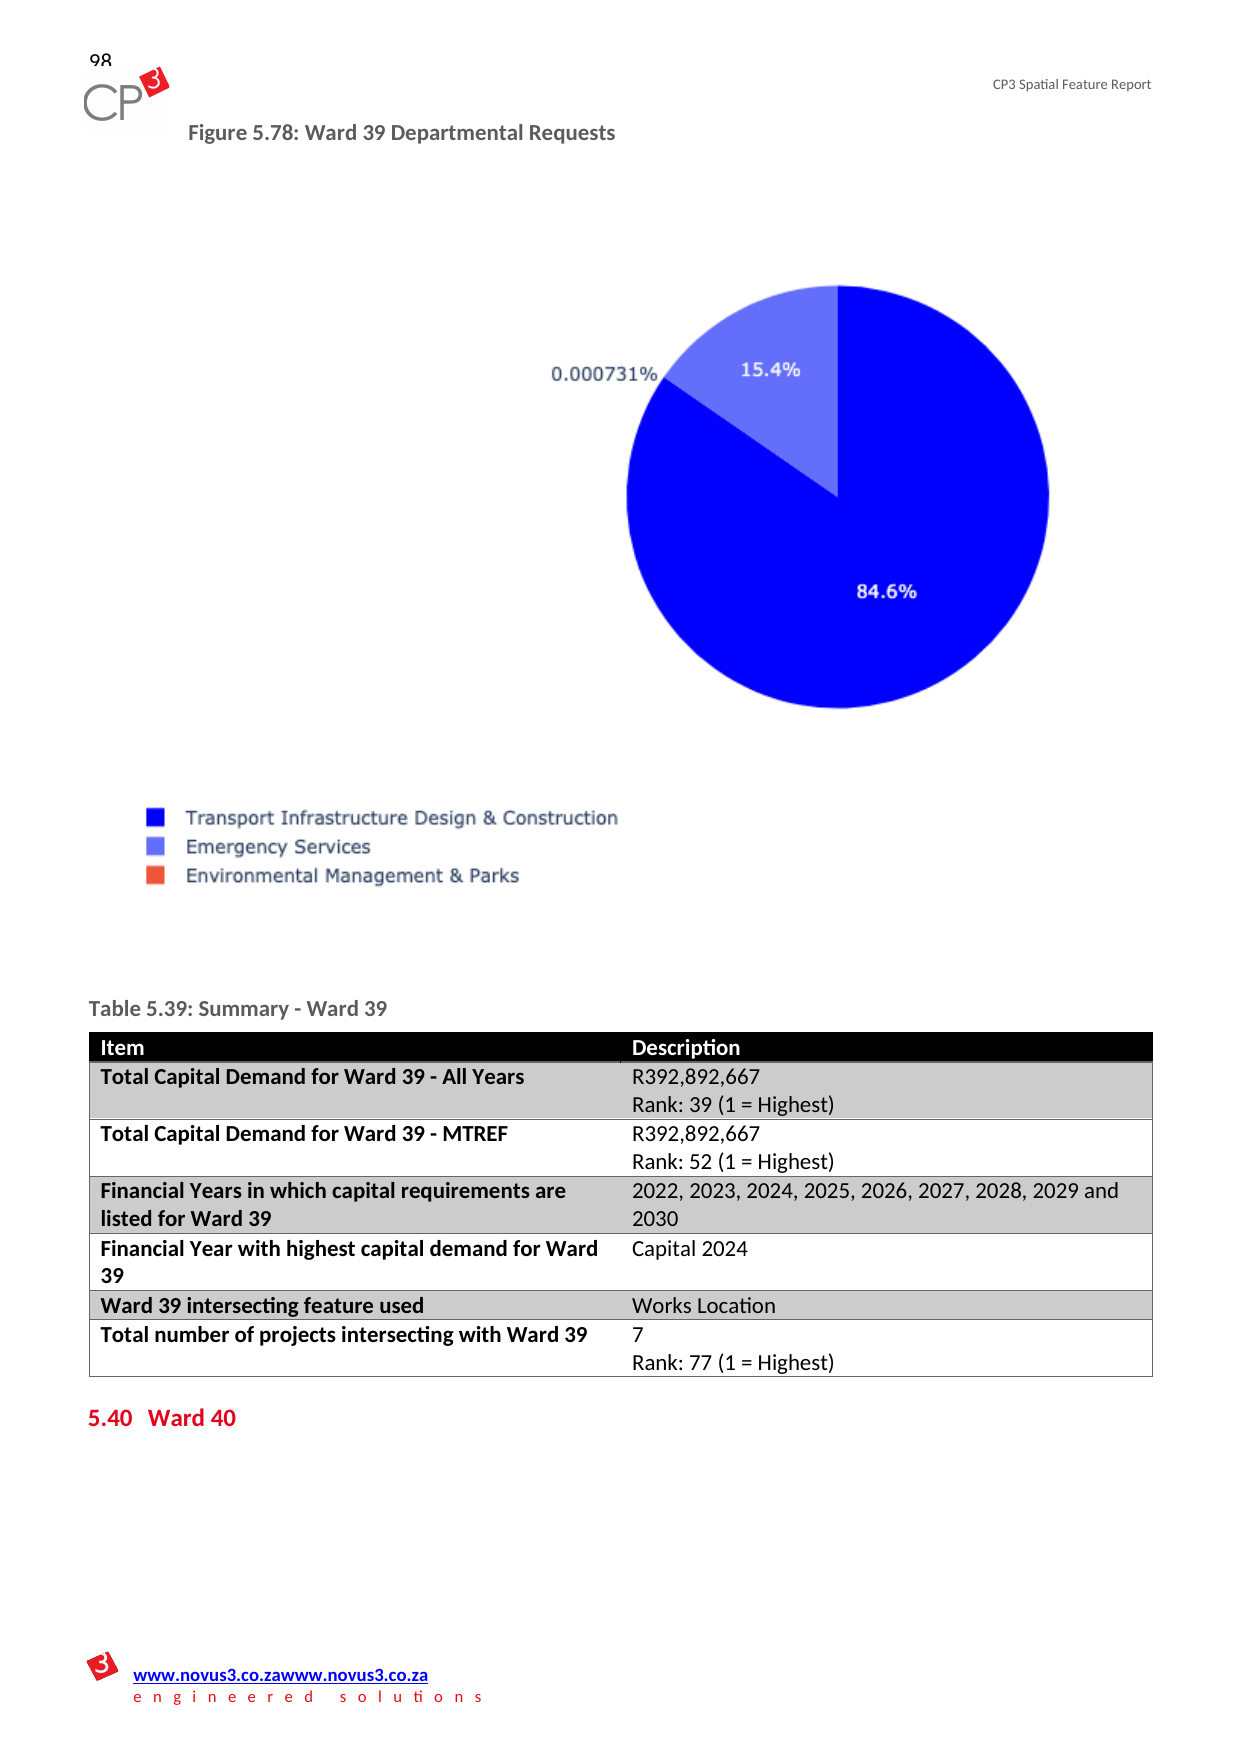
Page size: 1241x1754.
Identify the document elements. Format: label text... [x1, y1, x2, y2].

picture [83, 66, 170, 132]
table_cell Works Location [621, 1291, 1152, 1319]
table_cell Financial Years in which capital requirements are listed for Ward 39 [90, 1177, 621, 1233]
table_cell Total Capital Demand for Ward 39 - MTREF [90, 1120, 621, 1176]
table_cell 2022, 2023, 2024, 2025, 2026, 2027, 2028, 2029 and 2030 [621, 1177, 1152, 1233]
table_cell 7 Rank: 77 (1 = Highest) [621, 1320, 1152, 1376]
table_cell R392,892,667 Rank: 39 (1 = Highest) [621, 1063, 1152, 1118]
table_cell Capital 2024 [621, 1234, 1152, 1290]
text Table 5.39: Summary - Ward 39 [89, 994, 1152, 1022]
picture [86, 1651, 119, 1681]
table_cell Total number of projects intersecting with Ward 39 [90, 1320, 621, 1376]
table_cell Financial Year with highest capital demand for Ward 39 [90, 1234, 621, 1290]
subtitle Ward 40 [88, 1402, 1152, 1432]
table_header Item [90, 1033, 620, 1061]
table_cell Total Capital Demand for Ward 39 - All Years [90, 1063, 621, 1118]
table_header Description [621, 1033, 1152, 1061]
table_cell Ward 39 intersecting feature used [90, 1291, 621, 1319]
table_cell R392,892,667 Rank: 52 (1 = Highest) [621, 1120, 1152, 1176]
text Figure 5.78: Ward 39 Departmental Requests [89, 118, 1152, 146]
picture [107, 156, 1171, 916]
